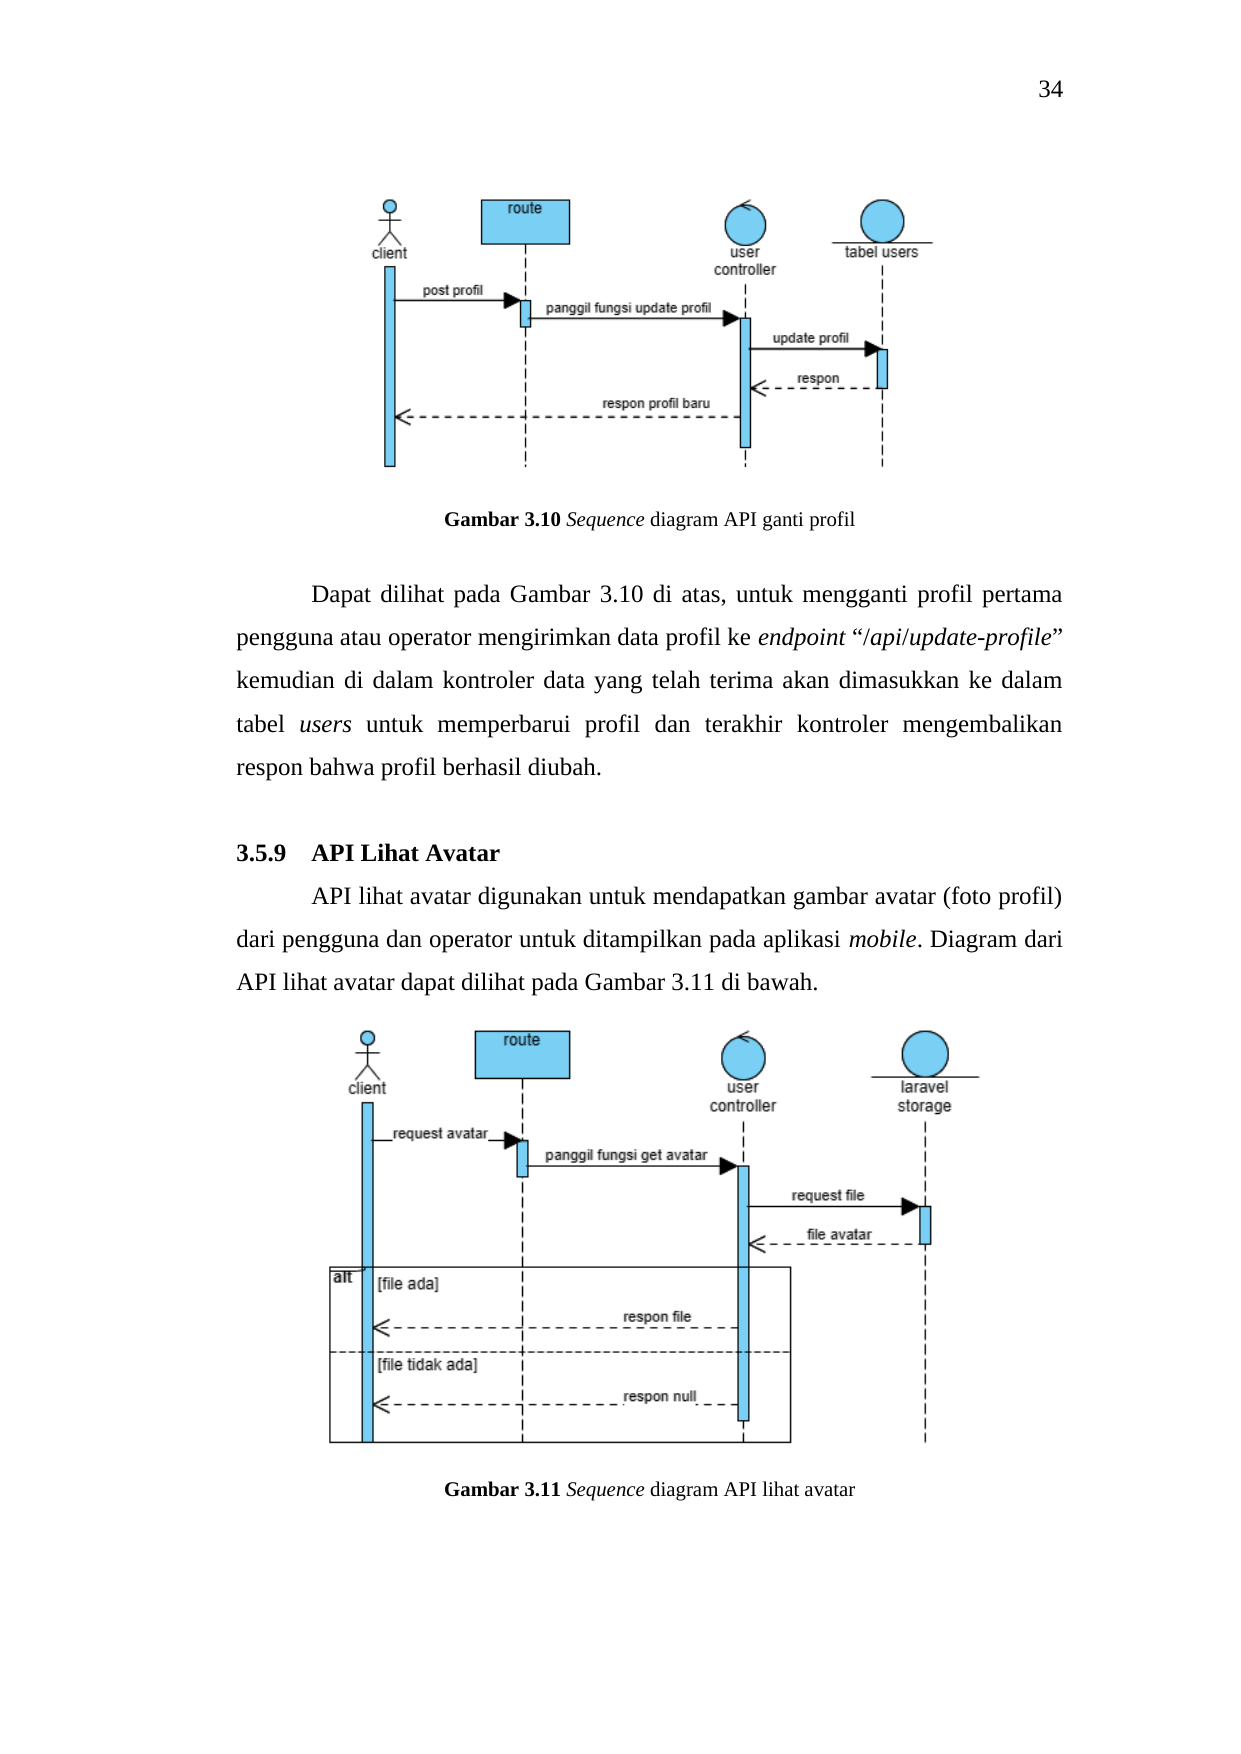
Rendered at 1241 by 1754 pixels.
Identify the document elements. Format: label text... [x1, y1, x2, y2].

text API lihat avatar digunakan untuk mendapatkan gambar avatar (foto profil) dari pengguna dan operator untuk ditampilkan pada aplikasi mobile. Diagram dari API lihat avatar dapat dilihat pada Gambar 3.11 di bawah. [236, 881, 1063, 996]
picture [311, 1010, 988, 1463]
text Gambar 3.11 Sequence diagram API lihat avatar [236, 1477, 1063, 1501]
text Gambar 3.10 Sequence diagram API ganti profil [236, 507, 1063, 531]
text Dapat dilihat pada Gambar 3.10 di atas, untuk mengganti profil pertama pengguna atau operator mengirimkan data profil ke endpoint “/api/update-profile” kemudian di dalam kontroler data yang telah terima akan dimasukkan ke dalam tabel users untuk memperbarui profil dan terakhir kontroler mengembalikan respon bahwa profil berhasil diubah. [236, 579, 1063, 781]
text API Lihat Avatar [236, 838, 1063, 867]
picture [352, 177, 948, 493]
